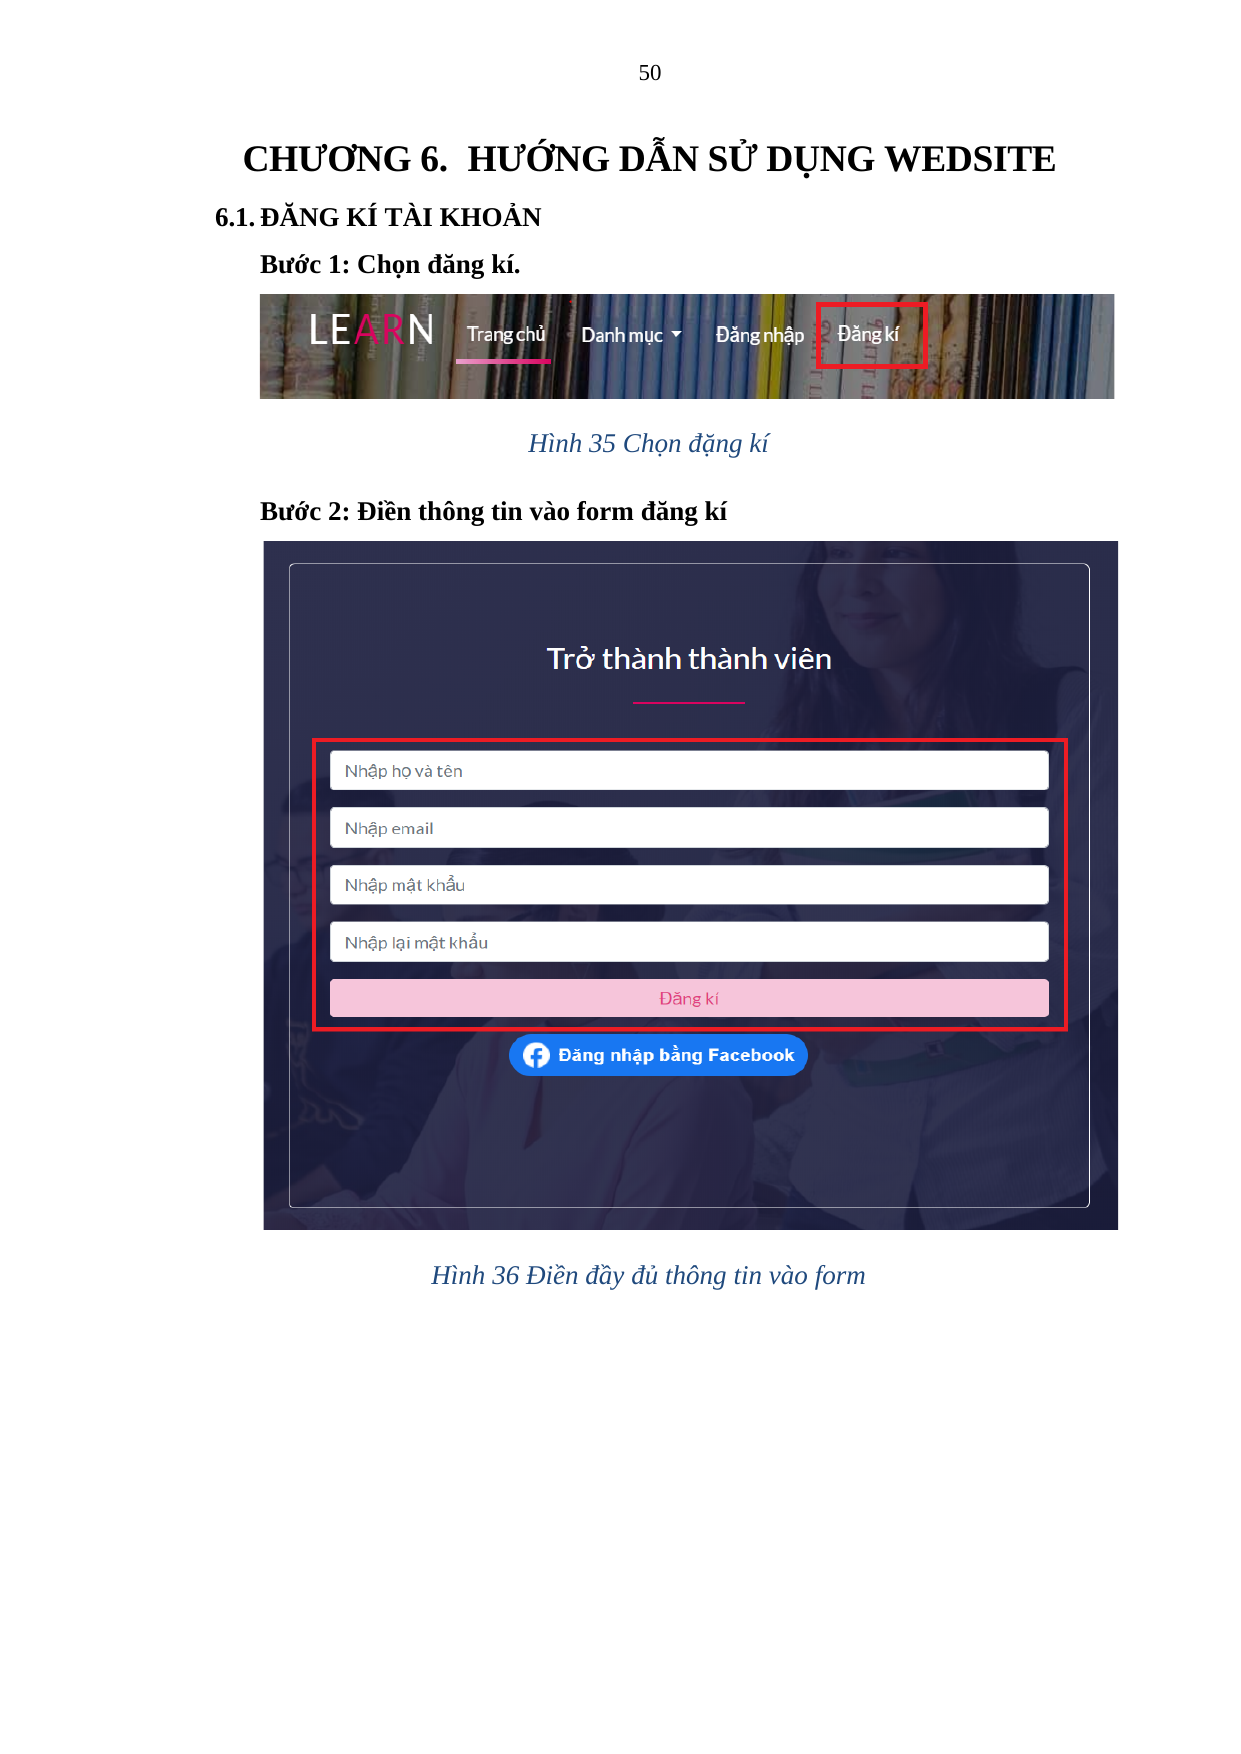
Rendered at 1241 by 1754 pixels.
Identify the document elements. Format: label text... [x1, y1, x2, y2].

list ĐĂNG KÍ TÀI KHOẢN [215, 201, 1122, 232]
list Bước 2: Điền thông tin vào form đăng kí [260, 495, 1122, 526]
picture [259, 294, 1115, 399]
list Bước 1: Chọn đăng kí. [260, 248, 1122, 279]
list HƯỚNG DẪN SỬ DỤNG WEDSITE [177, 136, 1122, 179]
picture [263, 541, 1119, 1230]
text Hình 35 Chọn đặng kí [177, 427, 1122, 459]
text Hình 36 Điền đầy đủ thông tin vào form [177, 1259, 1122, 1290]
